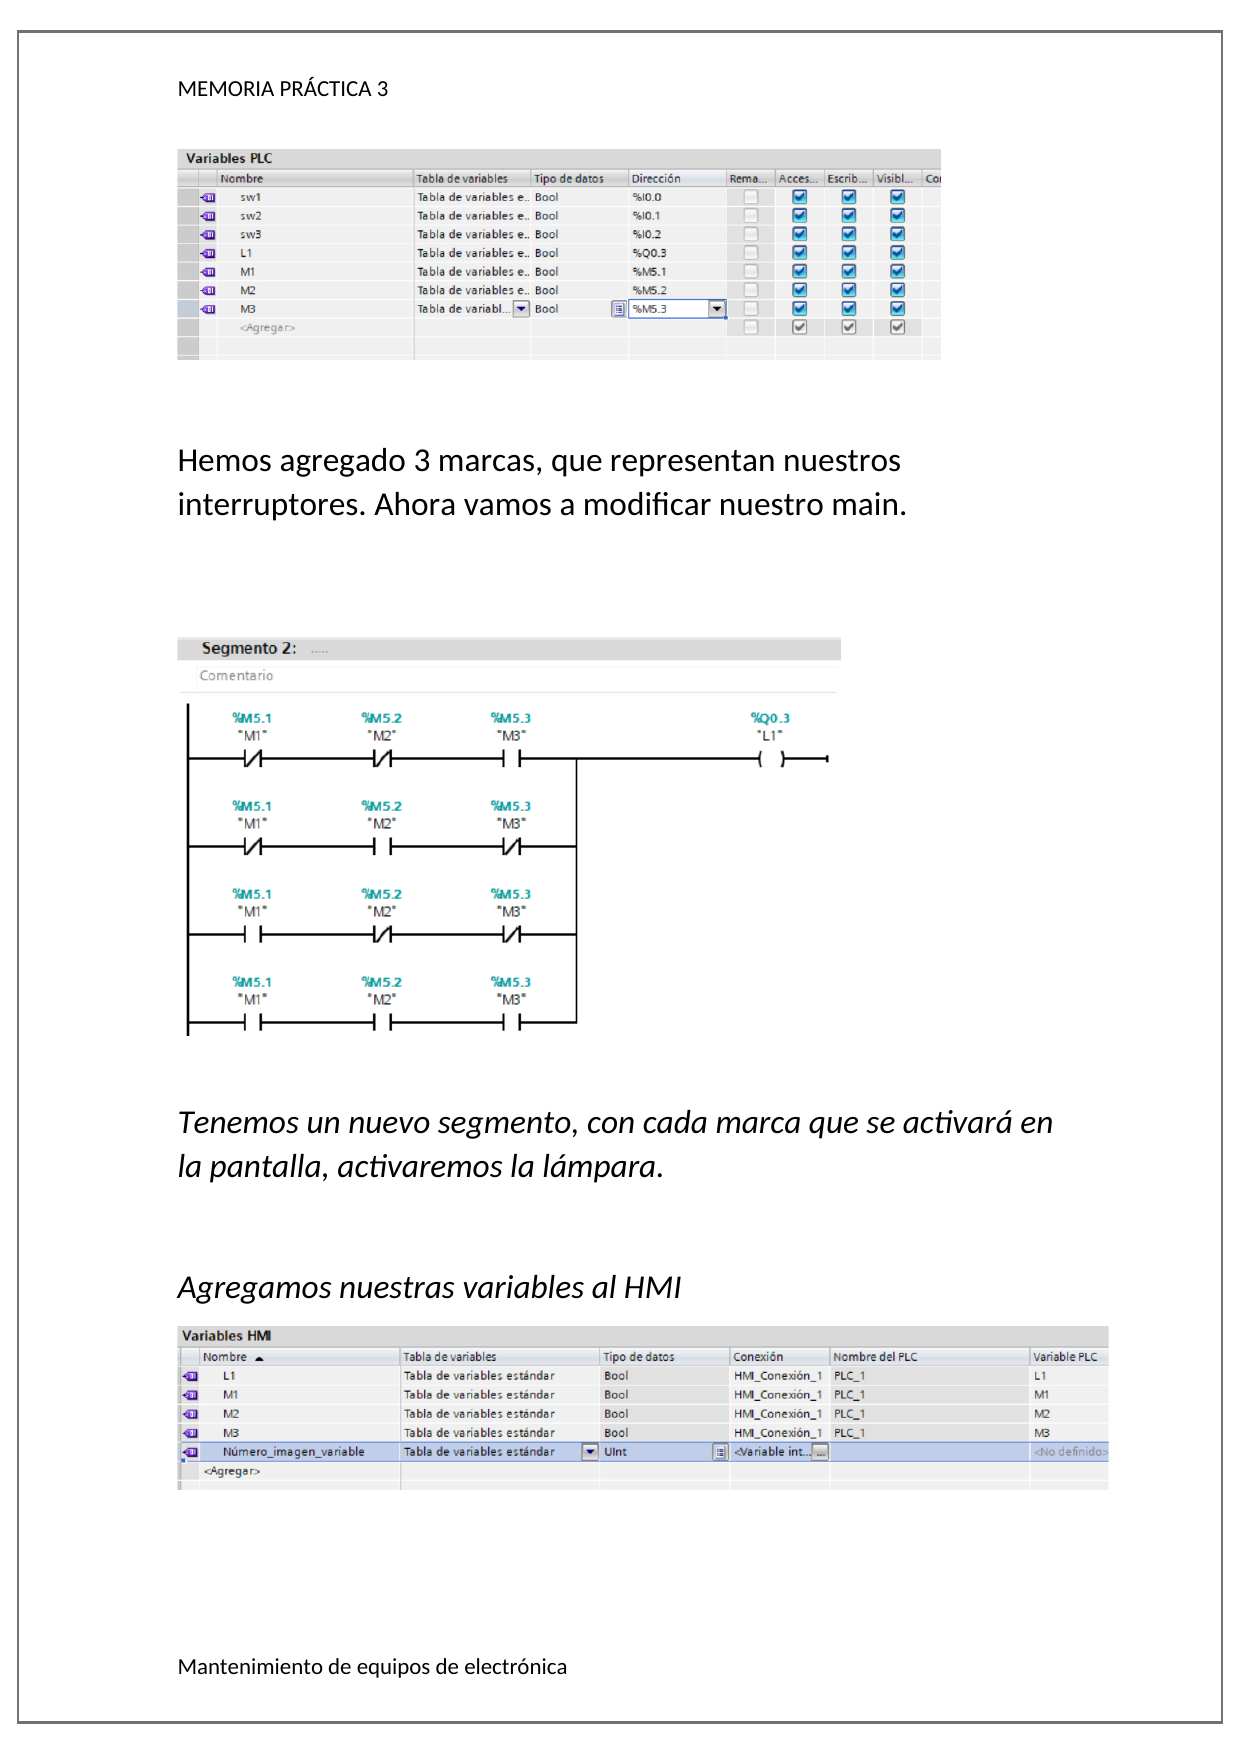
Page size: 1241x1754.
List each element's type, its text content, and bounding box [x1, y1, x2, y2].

picture [177, 1326, 1109, 1490]
text Tenemos un nuevo segmento, con cada marca que se activará en la pantalla, activaremos la lámpara. [177, 1101, 1063, 1186]
picture [177, 149, 941, 360]
picture [177, 637, 841, 1036]
text Hemos agregado 3 marcas, que representan nuestros interruptores. Ahora vamos a modificar nuestro main. [177, 439, 1063, 523]
text Agregamos nuestras variables al HMI [177, 1266, 1063, 1307]
